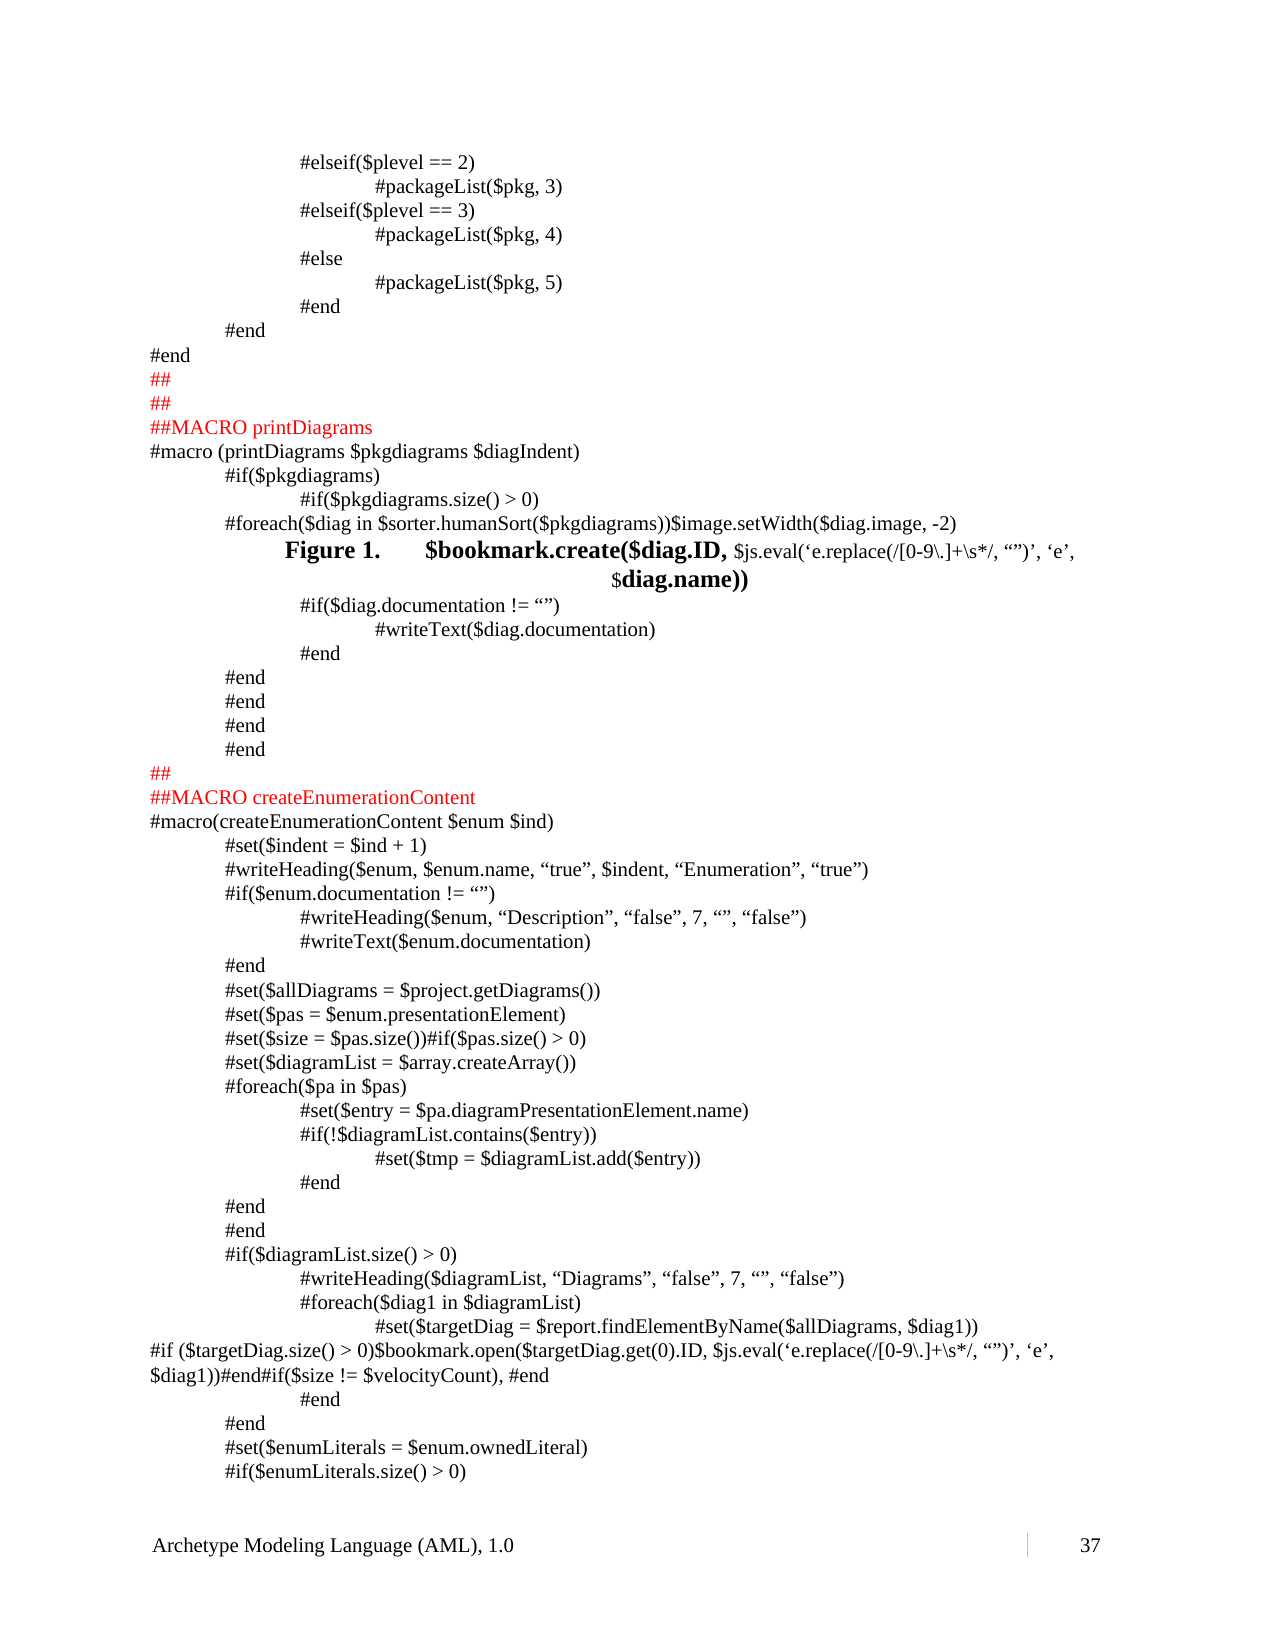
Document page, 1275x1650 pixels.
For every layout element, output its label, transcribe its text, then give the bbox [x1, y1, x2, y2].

text #if($diag.documentation != “”) [300, 592, 1125, 617]
text #end [225, 1218, 1125, 1242]
text #if ($targetDiag.size() > 0)$bookmark.open($targetDiag.get(0).ID, $js.eval(‘e.replace(/[0-9\.]+\s*/, “”)’, ‘e’, $diag1))#end#if($size != $velocityCount), #end [150, 1338, 1125, 1387]
text #end [300, 1387, 1125, 1411]
text #packageList($pkg, 4) [300, 222, 1125, 246]
text #end [150, 737, 1125, 761]
text #foreach($diag1 in $diagramList) [300, 1290, 1125, 1314]
text #if($pkgdiagrams.size() > 0) [225, 487, 1125, 511]
text #end [300, 1170, 1125, 1194]
text #writeHeading($enum, $enum.name, “true”, $indent, “Enumeration”, “true”) [225, 857, 1125, 881]
text #set($allDiagrams = $project.getDiagrams()) [225, 977, 1125, 1002]
text #end [225, 641, 1125, 665]
text #end [150, 665, 1125, 689]
text #if($pkgdiagrams) [150, 463, 1125, 487]
text #writeHeading($enum, “Description”, “false”, 7, “”, “false”) [300, 905, 1125, 929]
text #end [225, 953, 1125, 977]
text #elseif($plevel == 3) [225, 198, 1125, 222]
text #macro (printDiagrams $pkgdiagrams $diagIndent) [150, 439, 1125, 463]
text #foreach($pa in $pas) [225, 1074, 1125, 1098]
text #packageList($pkg, 5) [300, 270, 1125, 294]
text #if(!$diagramList.contains($entry)) [300, 1122, 1125, 1146]
text #elseif($plevel == 2) [300, 150, 1125, 174]
text ## [150, 761, 1125, 785]
text #set($entry = $pa.diagramPresentationElement.name) [300, 1098, 1125, 1122]
text #set($enumLiterals = $enum.ownedLiteral) [225, 1435, 1125, 1459]
text #end [150, 318, 1125, 342]
text ##MACRO printDiagrams [150, 415, 1125, 439]
text #if($enumLiterals.size() > 0) [225, 1459, 1125, 1483]
text #end [225, 294, 1125, 318]
text #end [225, 1194, 1125, 1218]
text #end [150, 342, 1125, 367]
text ## [150, 367, 1125, 391]
text #writeText($enum.documentation) [300, 929, 1125, 953]
text #set($indent = $ind + 1) [225, 833, 1125, 857]
text ##MACRO createEnumerationContent [150, 785, 1125, 809]
text #end [150, 689, 1125, 713]
text #writeText($diag.documentation) [300, 617, 1125, 641]
text #if($diagramList.size() > 0) [225, 1242, 1125, 1266]
text #set($tmp = $diagramList.add($entry)) [375, 1146, 1125, 1170]
text #foreach($diag in $sorter.humanSort($pkgdiagrams))$image.setWidth($diag.image, -2) [150, 511, 1125, 535]
text #end [225, 1411, 1125, 1435]
text #writeHeading($diagramList, “Diagrams”, “false”, 7, “”, “false”) [300, 1266, 1125, 1290]
text ## [150, 391, 1125, 415]
text #set($pas = $enum.presentationElement) [225, 1002, 1125, 1026]
text #macro(createEnumerationContent $enum $ind) [150, 809, 1125, 833]
text #set($targetDiag = $report.findElementByName($allDiagrams, $diag1)) [375, 1314, 1125, 1338]
text #else [225, 246, 1125, 270]
text #set($diagramList = $array.createArray()) [225, 1050, 1125, 1074]
text #if($enum.documentation != “”) [225, 881, 1125, 905]
text #end [150, 713, 1125, 737]
text #packageList($pkg, 3) [300, 174, 1125, 198]
list $bookmark.create($diag.ID, $js.eval(‘e.replace(/[0-9\.]+\s*/, “”)’, ‘e’, $diag.name)) [234, 535, 1125, 592]
text #set($size = $pas.size())#if($pas.size() > 0) [225, 1026, 1125, 1050]
